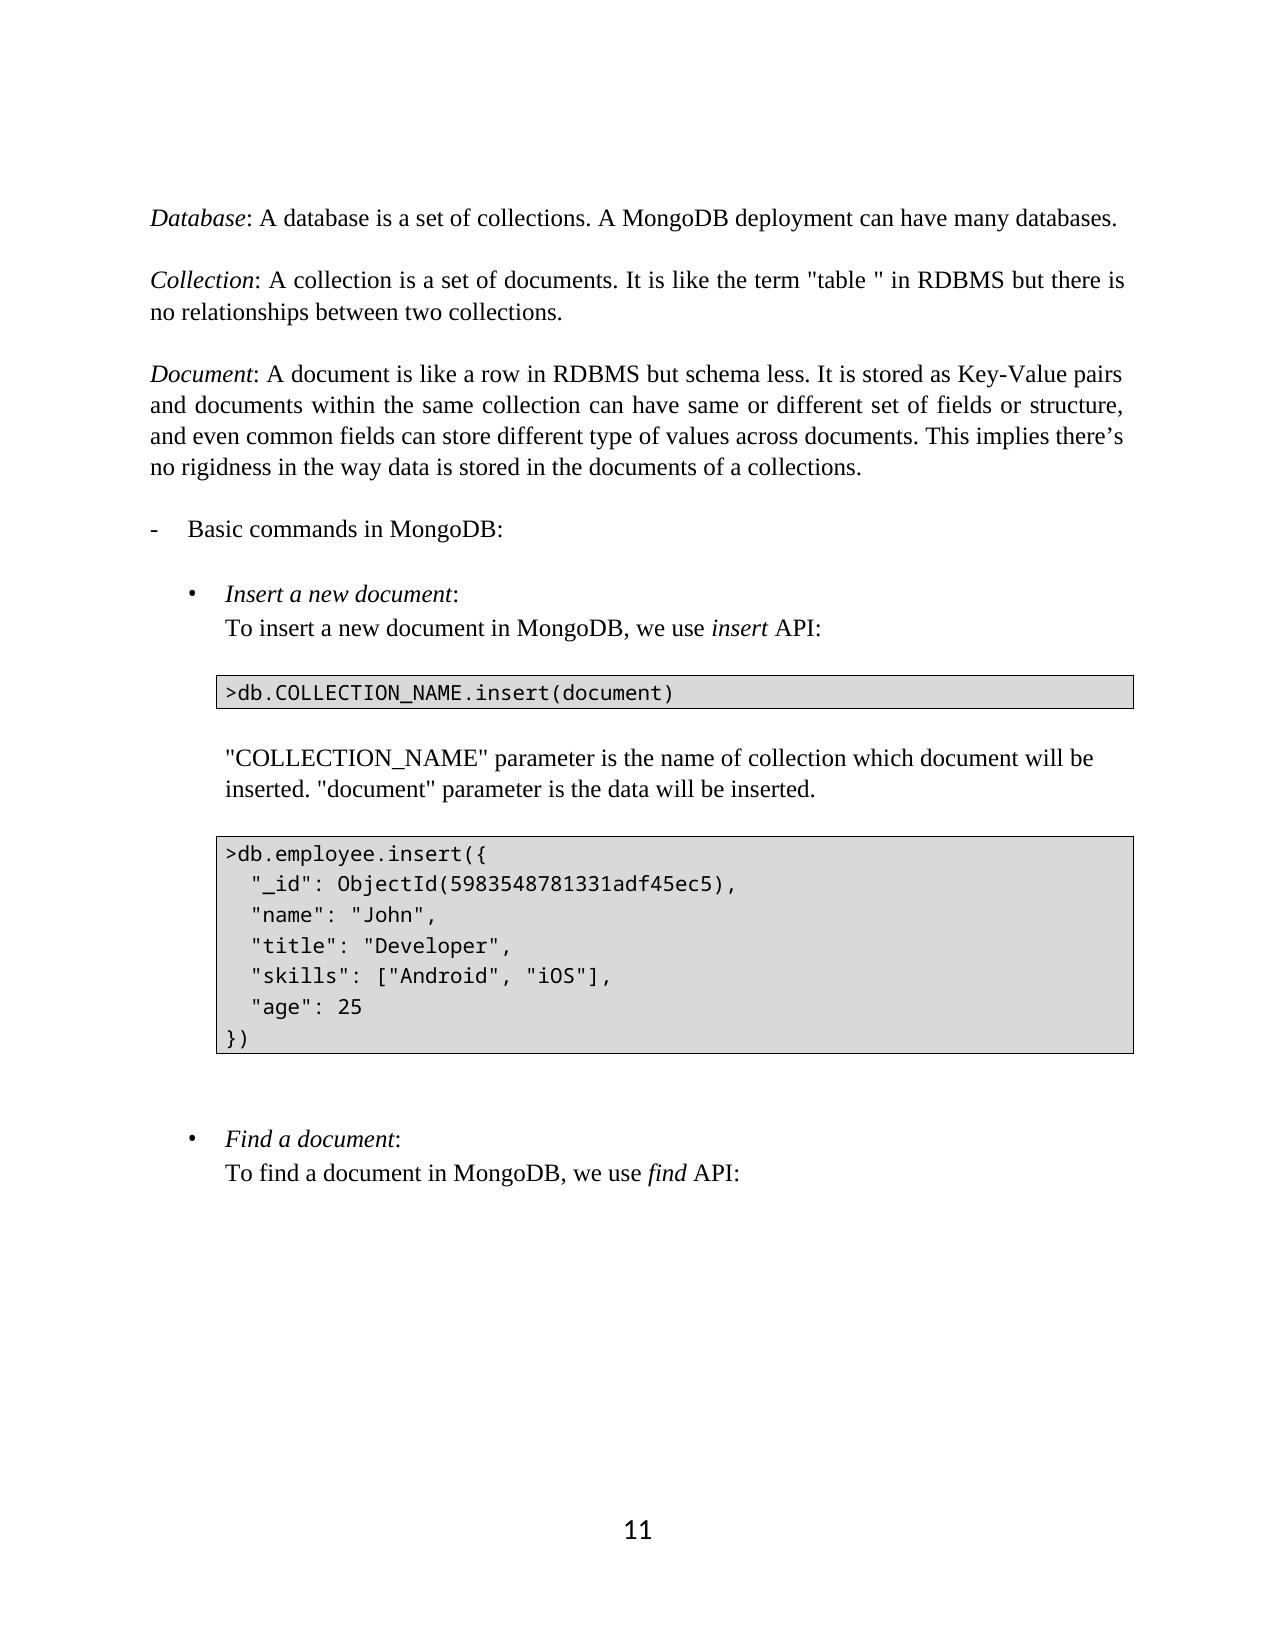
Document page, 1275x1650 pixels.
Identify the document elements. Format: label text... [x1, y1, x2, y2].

list To insert a new document in MongoDB, we use insert API: [225, 613, 1125, 641]
list Basic commands in MongoDB: [150, 514, 1125, 543]
list Find a document: [187, 1121, 1125, 1155]
list "skills": ["Android", "iOS"], [217, 958, 1133, 989]
list }) [217, 1019, 1133, 1053]
list "title": "Developer", [217, 928, 1133, 958]
list Document: A document is like a row in RDBMS but schema less. It is stored as Key-Value pairs and documents within the same collection can have same or different set of fields or structure, and even common fields can store different type of values across documents. This implies there’s no rigidness in the way data is stored in the documents of a collections. [150, 359, 1125, 481]
list "_id": ObjectId(5983548781331adf45ec5), [217, 866, 1133, 897]
list "name": "John", [217, 897, 1133, 928]
list >db.employee.insert({ [217, 837, 1133, 866]
list Collection: A collection is a set of documents. It is like the term "table " in RDBMS but there is no relationships between two collections. [150, 266, 1125, 325]
list "COLLECTION_NAME" parameter is the name of collection which document will be inserted. "document" parameter is the data will be inserted. [225, 743, 1125, 802]
list Database: A database is a set of collections. A MongoDB deployment can have many databases. [150, 203, 1125, 232]
list "age": 25 [217, 989, 1133, 1019]
list To find a document in MongoDB, we use find API: [225, 1158, 1125, 1186]
list Insert a new document: [187, 576, 1125, 610]
list >db.COLLECTION_NAME.insert(document) [217, 676, 1133, 708]
